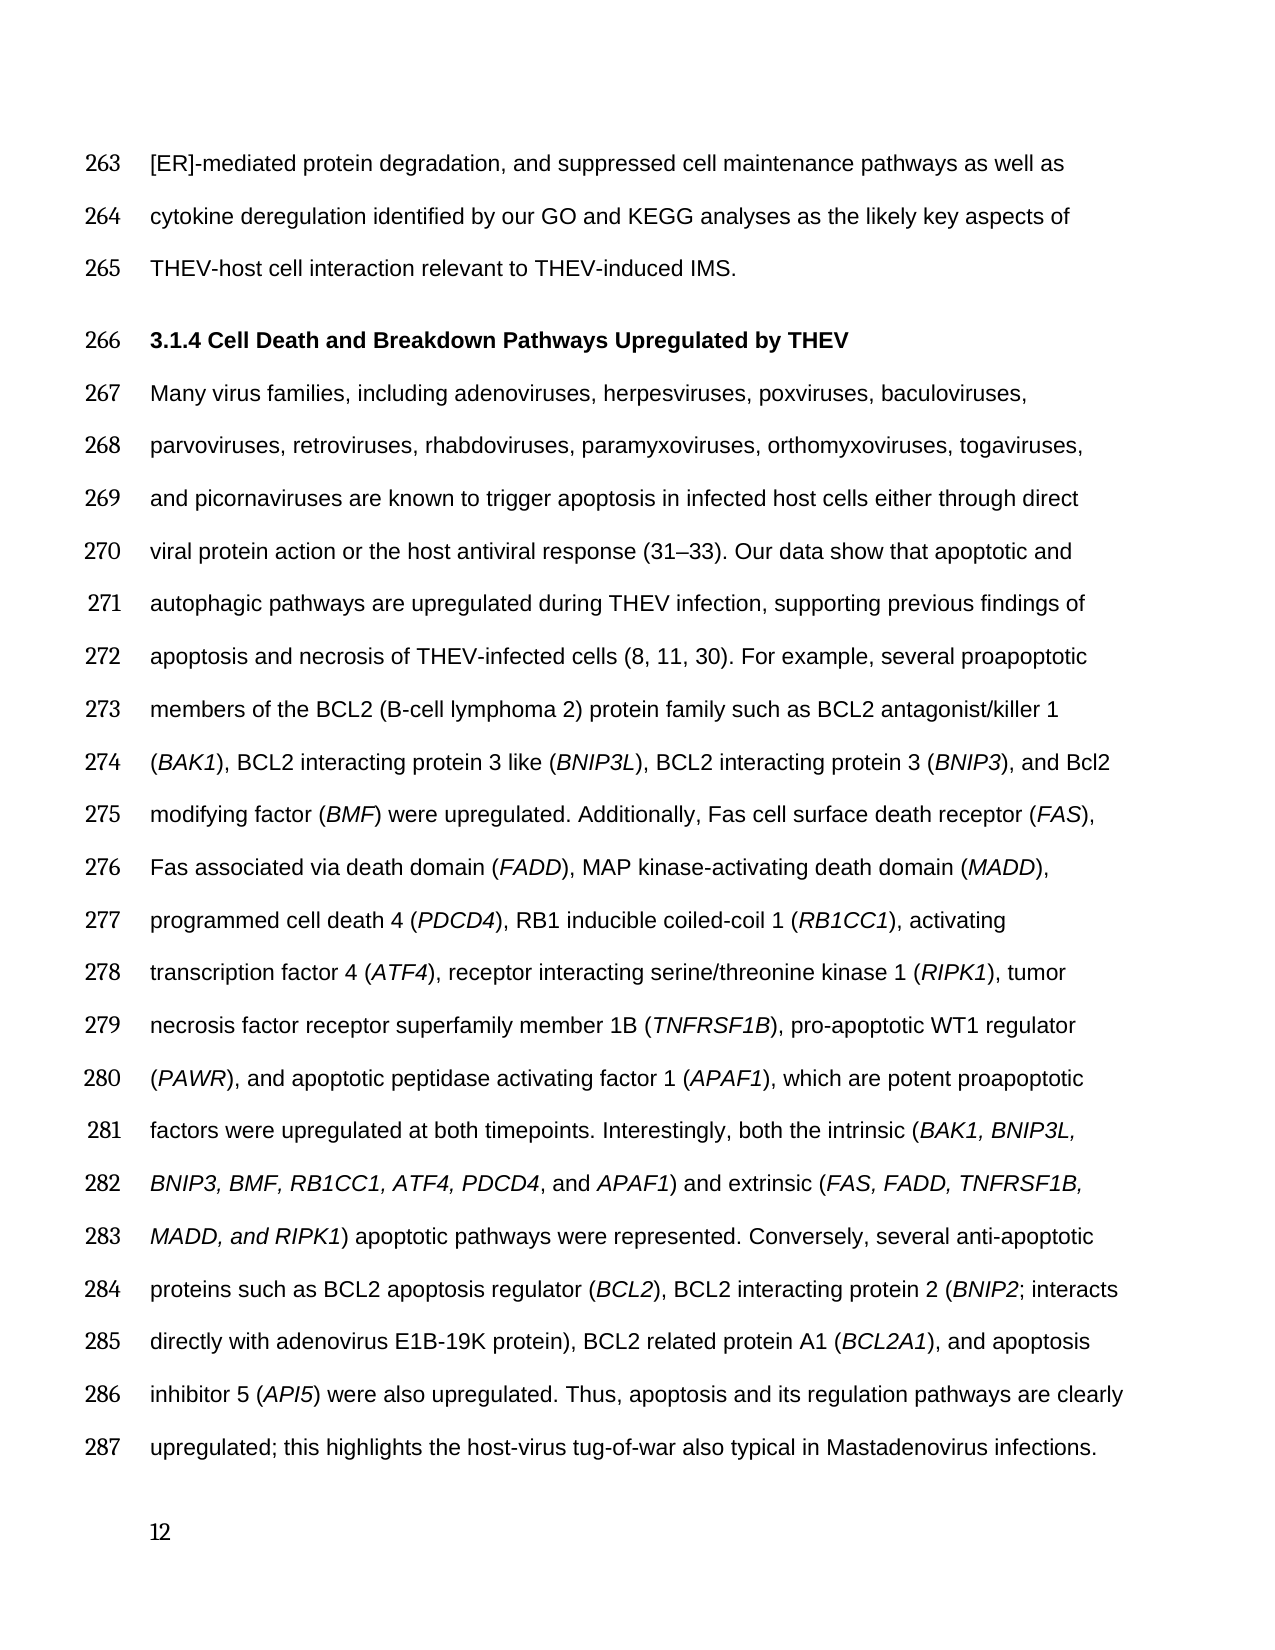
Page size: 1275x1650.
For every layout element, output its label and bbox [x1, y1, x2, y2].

text [150, 150, 1125, 282]
text [150, 327, 1125, 1460]
